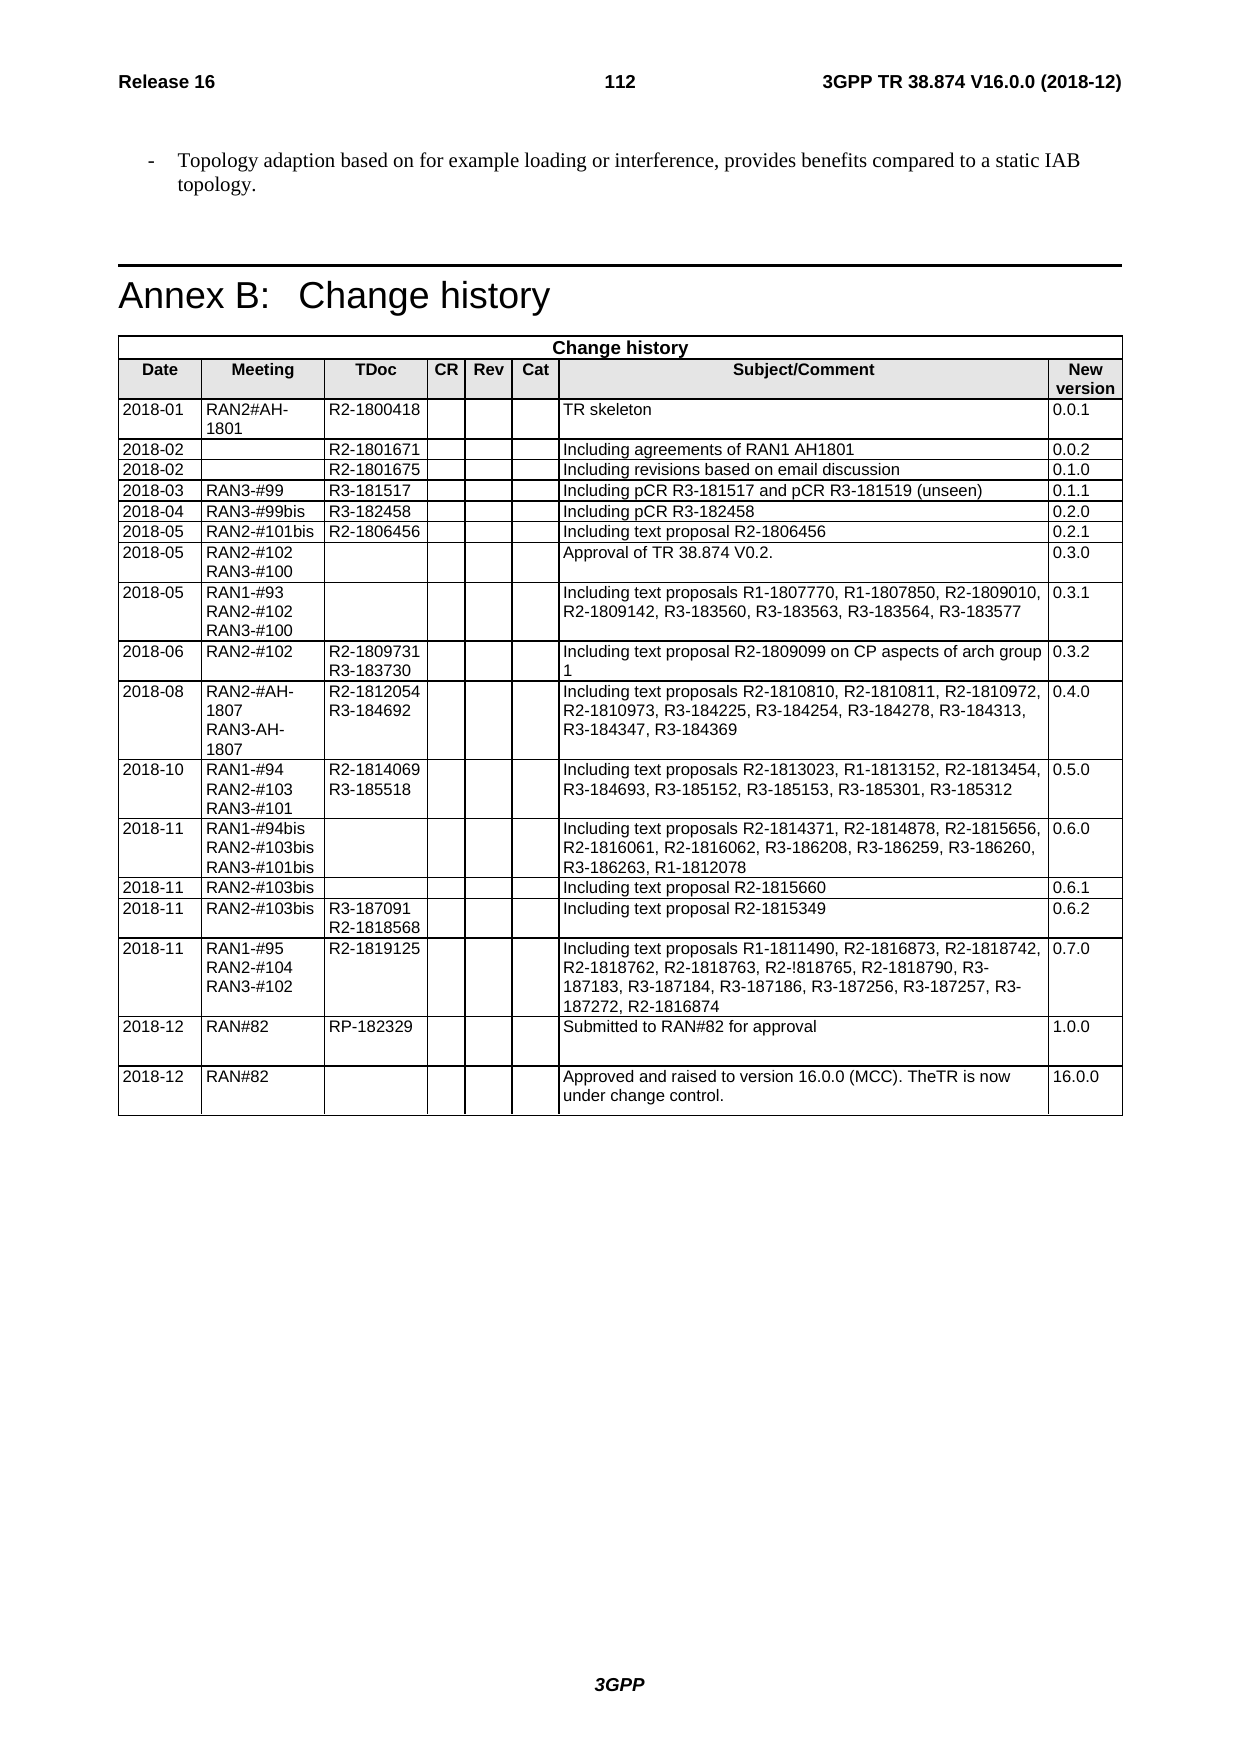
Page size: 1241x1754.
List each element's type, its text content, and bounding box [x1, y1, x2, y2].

table_cell Subject/Comment [560, 360, 1048, 398]
table_cell R2-1806456 [325, 522, 427, 541]
table_cell 2018-03 [119, 481, 201, 500]
table_cell [513, 522, 558, 541]
table_cell 0.2.1 [1049, 522, 1122, 541]
table_cell CR [428, 360, 464, 398]
table_cell Including text proposal R2-1815660 [560, 878, 1048, 897]
table_cell 2018-05 [119, 522, 201, 541]
table_cell [513, 642, 558, 680]
table_cell [325, 1067, 427, 1114]
table_cell 0.6.2 [1049, 899, 1122, 937]
table_cell 16.0.0 [1049, 1067, 1122, 1114]
table_cell RAN2#AH-1801 [202, 400, 324, 438]
table_cell 2018-11 [119, 878, 201, 897]
table_cell Approval of TR 38.874 V0.2. [560, 543, 1048, 581]
table_cell [513, 1067, 558, 1114]
table_cell [466, 460, 511, 479]
table_cell TDoc [325, 360, 427, 398]
table_cell [466, 502, 511, 521]
table_cell 0.0.1 [1049, 400, 1122, 438]
table_cell [325, 543, 427, 581]
table_cell Including pCR R3-181517 and pCR R3-181519 (unseen) [560, 481, 1048, 500]
table_cell 2018-04 [119, 502, 201, 521]
table_cell 0.0.2 [1049, 440, 1122, 458]
table_cell R3-181517 [325, 481, 427, 500]
table_cell [428, 642, 464, 680]
table_cell [428, 878, 464, 897]
table_cell [513, 760, 558, 818]
table_cell [466, 899, 511, 937]
table_cell [513, 440, 558, 458]
table_cell Including text proposal R2-1815349 [560, 899, 1048, 937]
table_cell [466, 543, 511, 581]
table_cell [513, 1017, 558, 1065]
table_cell [325, 878, 427, 897]
table_cell Including agreements of RAN1 AH1801 [560, 440, 1048, 458]
table_cell R2-1812054 R3-184692 [325, 682, 427, 758]
subtitle Annex B: Change history [118, 267, 1122, 316]
table_cell R3-182458 [325, 502, 427, 521]
table_cell 0.3.2 [1049, 642, 1122, 680]
table_cell RAN#82 [202, 1017, 324, 1065]
table_cell 0.1.1 [1049, 481, 1122, 500]
table_cell [513, 878, 558, 897]
table_cell New version [1049, 360, 1122, 398]
table_cell RAN1-#95 RAN2-#104 RAN3-#102 [202, 939, 324, 1016]
table_cell Including revisions based on email discussion [560, 460, 1048, 479]
table_cell Approved and raised to version 16.0.0 (MCC). TheTR is now under change control. [560, 1067, 1048, 1114]
table_cell RAN2-#101bis [202, 522, 324, 541]
table_cell [513, 682, 558, 758]
table_cell [428, 819, 464, 877]
table_cell 2018-08 [119, 682, 201, 758]
table_cell [428, 1067, 464, 1114]
table_cell [428, 440, 464, 458]
table_cell 2018-02 [119, 440, 201, 458]
table_cell [513, 400, 558, 438]
table_cell [428, 583, 464, 640]
table_cell [466, 878, 511, 897]
table_cell 0.2.0 [1049, 502, 1122, 521]
table_cell RAN2-#AH-1807 RAN3-AH-1807 [202, 682, 324, 758]
table_cell RAN2-#102 [202, 642, 324, 680]
table_cell Including text proposals R2-1813023, R1-1813152, R2-1813454, R3-184693, R3-185152, R3-185153, R3-185301, R3-185312 [560, 760, 1048, 818]
table_cell [466, 1067, 511, 1114]
table_cell RAN#82 [202, 1067, 324, 1114]
table_cell [513, 502, 558, 521]
table_cell [466, 583, 511, 640]
table_cell R2-1809731 R3-183730 [325, 642, 427, 680]
table_cell [513, 939, 558, 1016]
table_cell 0.1.0 [1049, 460, 1122, 479]
table_cell [325, 819, 427, 877]
table_cell Including text proposals R1-1807770, R1-1807850, R2-1809010, R2-1809142, R3-183560, R3-183563, R3-183564, R3-183577 [560, 583, 1048, 640]
table_cell 2018-01 [119, 400, 201, 438]
table_cell Cat [513, 360, 558, 398]
table_cell RAN1-#94 RAN2-#103 RAN3-#101 [202, 760, 324, 818]
table_cell Including text proposals R2-1814371, R2-1814878, R2-1815656, R2-1816061, R2-1816062, R3-186208, R3-186259, R3-186260, R3-186263, R1-1812078 [560, 819, 1048, 877]
table_cell [466, 522, 511, 541]
table_cell [466, 760, 511, 818]
table_cell 0.6.1 [1049, 878, 1122, 897]
table_cell R3-187091 R2-1818568 [325, 899, 427, 937]
table_cell [513, 899, 558, 937]
table_cell TR skeleton [560, 400, 1048, 438]
table_cell Including text proposal R2-1806456 [560, 522, 1048, 541]
table_cell Rev [466, 360, 511, 398]
table_cell 2018-12 [119, 1017, 201, 1065]
table_cell [513, 460, 558, 479]
table_cell RP-182329 [325, 1017, 427, 1065]
table_cell [466, 481, 511, 500]
table_cell RAN3-#99 [202, 481, 324, 500]
table_cell [325, 583, 427, 640]
table_header Change history [119, 337, 1122, 358]
table_cell R2-1800418 [325, 400, 427, 438]
table_cell [428, 543, 464, 581]
table_cell [428, 1017, 464, 1065]
table_cell [513, 819, 558, 877]
table_cell R2-1801671 [325, 440, 427, 458]
table_cell RAN1-#93 RAN2-#102 RAN3-#100 [202, 583, 324, 640]
table_cell [428, 460, 464, 479]
table_cell R2-1801675 [325, 460, 427, 479]
table_cell [428, 522, 464, 541]
table_cell [428, 899, 464, 937]
table_cell 0.3.1 [1049, 583, 1122, 640]
table_cell [466, 682, 511, 758]
table_cell RAN2-#103bis [202, 878, 324, 897]
table_cell 2018-12 [119, 1067, 201, 1114]
table_cell R2-1814069 R3-185518 [325, 760, 427, 818]
table_cell 2018-10 [119, 760, 201, 818]
table_cell Including text proposals R1-1811490, R2-1816873, R2-1818742, R2-1818762, R2-1818763, R2-!818765, R2-1818790, R3-187183, R3-187184, R3-187186, R3-187256, R3-187257, R3-187272, R2-1816874 [560, 939, 1048, 1016]
table_cell 2018-11 [119, 899, 201, 937]
table_cell Including text proposals R2-1810810, R2-1810811, R2-1810972, R2-1810973, R3-184225, R3-184254, R3-184278, R3-184313, R3-184347, R3-184369 [560, 682, 1048, 758]
table_cell [428, 939, 464, 1016]
table_cell 0.4.0 [1049, 682, 1122, 758]
table_cell 0.3.0 [1049, 543, 1122, 581]
table_cell [513, 481, 558, 500]
table_cell 2018-06 [119, 642, 201, 680]
table_cell 2018-05 [119, 583, 201, 640]
table_cell [466, 939, 511, 1016]
table_cell RAN3-#99bis [202, 502, 324, 521]
table_cell 2018-05 [119, 543, 201, 581]
table_cell [428, 682, 464, 758]
table_cell RAN2-#103bis [202, 899, 324, 937]
table_cell [466, 1017, 511, 1065]
table_cell Including text proposal R2-1809099 on CP aspects of arch group 1 [560, 642, 1048, 680]
table_cell [466, 400, 511, 438]
table_cell 0.5.0 [1049, 760, 1122, 818]
table_cell R2-1819125 [325, 939, 427, 1016]
table_cell [202, 460, 324, 479]
table_cell Meeting [202, 360, 324, 398]
table_cell 0.6.0 [1049, 819, 1122, 877]
table_cell [513, 543, 558, 581]
table_cell 0.7.0 [1049, 939, 1122, 1016]
table_cell Including pCR R3-182458 [560, 502, 1048, 521]
table_cell Date [119, 360, 201, 398]
table_cell [466, 440, 511, 458]
text - Topology adaption based on for example loading or interference, provides benefits compared to a static IAB topology. [148, 148, 1122, 196]
table_cell 2018-11 [119, 819, 201, 877]
table_cell [428, 481, 464, 500]
table_cell [513, 583, 558, 640]
table_cell [428, 502, 464, 521]
table_cell Submitted to RAN#82 for approval [560, 1017, 1048, 1065]
table_cell [466, 819, 511, 877]
table_cell RAN2-#102 RAN3-#100 [202, 543, 324, 581]
table_cell RAN1-#94bis RAN2-#103bis RAN3-#101bis [202, 819, 324, 877]
table_cell [202, 440, 324, 458]
table_cell [428, 400, 464, 438]
table_cell 1.0.0 [1049, 1017, 1122, 1065]
table_cell [428, 760, 464, 818]
table_cell 2018-11 [119, 939, 201, 1016]
table_cell [466, 642, 511, 680]
table_cell 2018-02 [119, 460, 201, 479]
